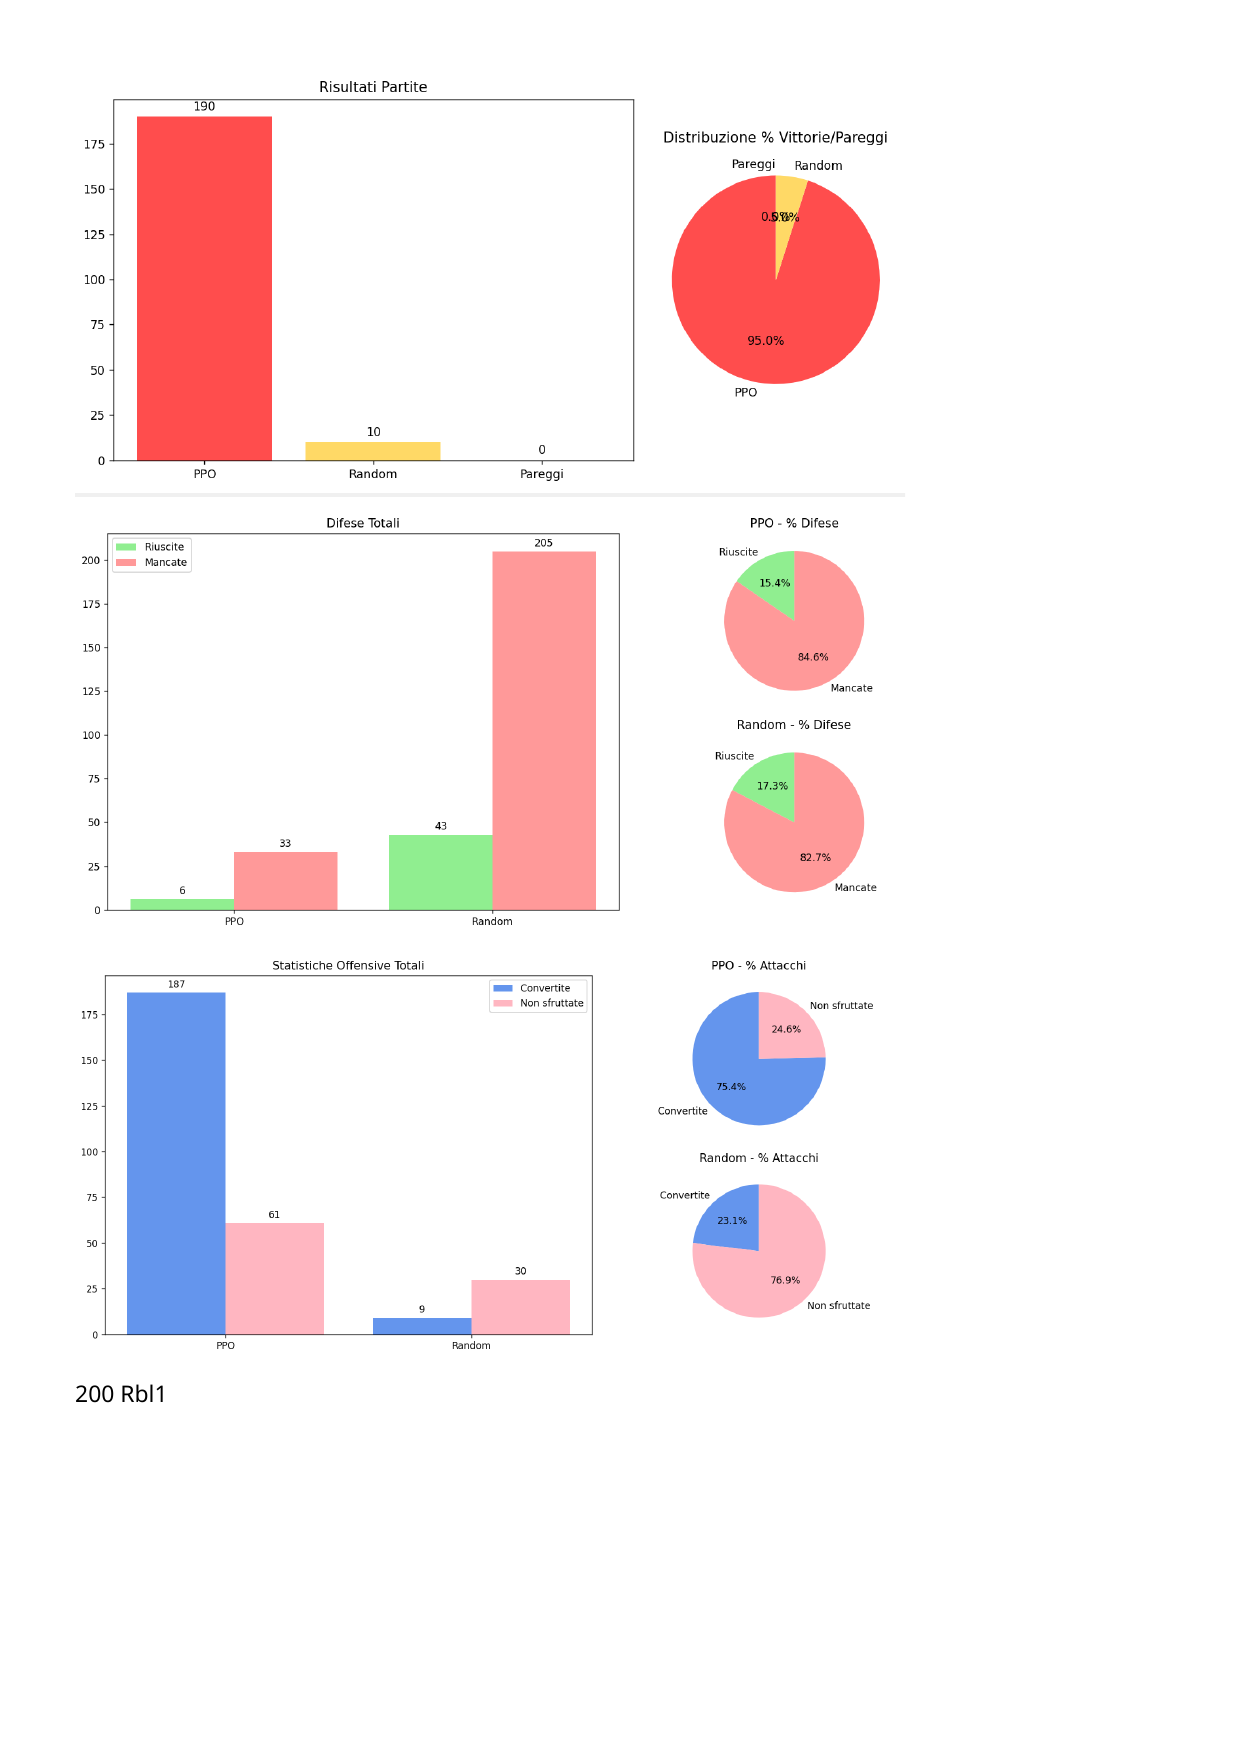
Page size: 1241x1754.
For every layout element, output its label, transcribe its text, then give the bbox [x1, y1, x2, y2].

text 200 Rbl1 [75, 1378, 1165, 1409]
picture [75, 75, 905, 497]
picture [75, 954, 882, 1359]
picture [75, 515, 901, 935]
